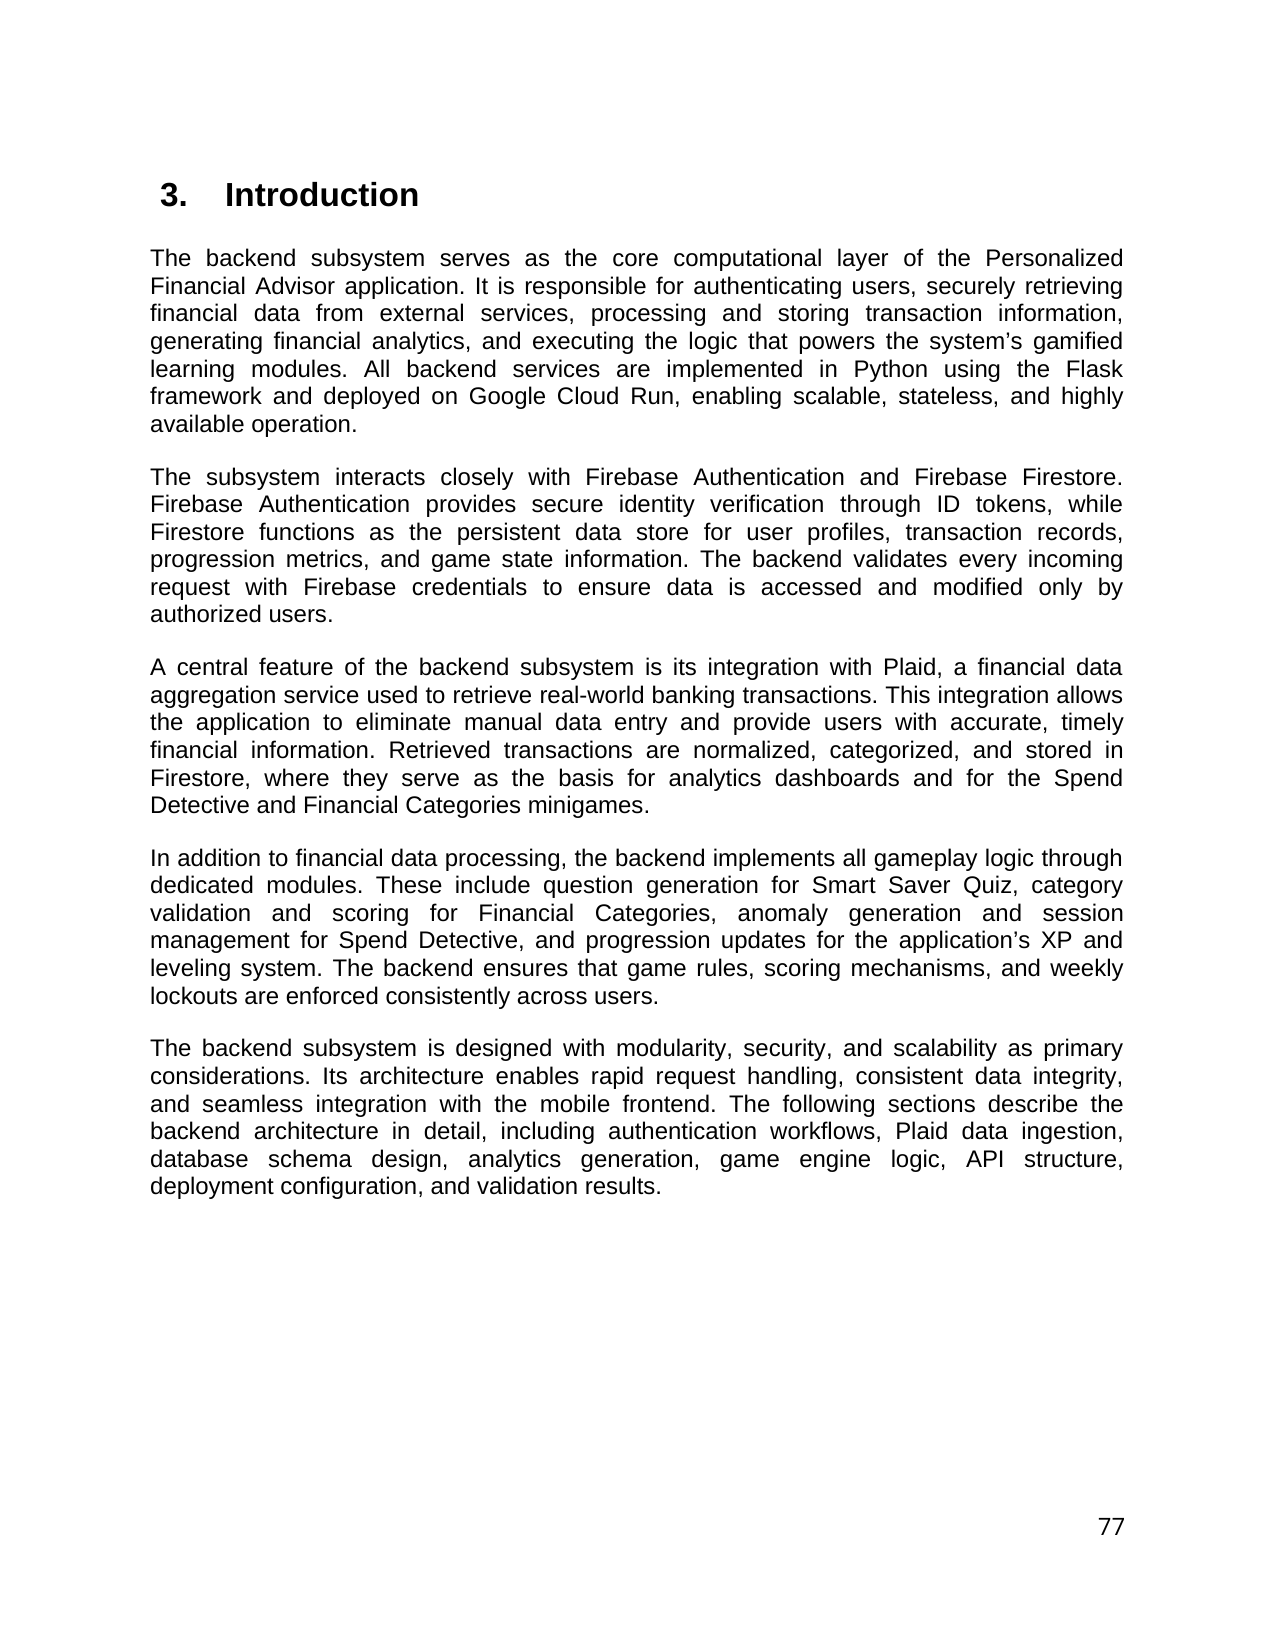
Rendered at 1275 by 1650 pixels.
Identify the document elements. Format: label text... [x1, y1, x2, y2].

text The backend subsystem serves as the core computational layer of the Personalized Financial Advisor application. It is responsible for authenticating users, securely retrieving financial data from external services, processing and storing transaction information, generating financial analytics, and executing the logic that powers the system’s gamified learning modules. All backend services are implemented in Python using the Flask framework and deployed on Google Cloud Run, enabling scalable, stateless, and highly available operation. [150, 244, 1125, 437]
text The backend subsystem is designed with modularity, security, and scalability as primary considerations. Its architecture enables rapid request handling, consistent data integrity, and seamless integration with the mobile frontend. The following sections describe the backend architecture in detail, including authentication workflows, Plaid data ingestion, database schema design, analytics generation, game engine logic, API structure, deployment configuration, and validation results. [150, 1034, 1125, 1200]
text In addition to financial data processing, the backend implements all gameplay logic through dedicated modules. These include question generation for Smart Saver Quiz, category validation and scoring for Financial Categories, anomaly generation and session management for Spend Detective, and progression updates for the application’s XP and leveling system. The backend ensures that game rules, scoring mechanisms, and weekly lockouts are enforced consistently across users. [150, 844, 1125, 1009]
text A central feature of the backend subsystem is its integration with Plaid, a financial data aggregation service used to retrieve real-world banking transactions. This integration allows the application to eliminate manual data entry and provide users with accurate, timely financial information. Retrieved transactions are normalized, categorized, and stored in Firestore, where they serve as the basis for analytics dashboards and for the Spend Detective and Financial Categories minigames. [150, 653, 1125, 819]
text The subsystem interacts closely with Firebase Authentication and Firebase Firestore. Firebase Authentication provides secure identity verification through ID tokens, while Firestore functions as the persistent data store for user profiles, transaction records, progression metrics, and game state information. The backend validates every incoming request with Firebase credentials to ensure data is accessed and modified only by authorized users. [150, 462, 1125, 628]
subtitle Introduction [187, 175, 1125, 213]
